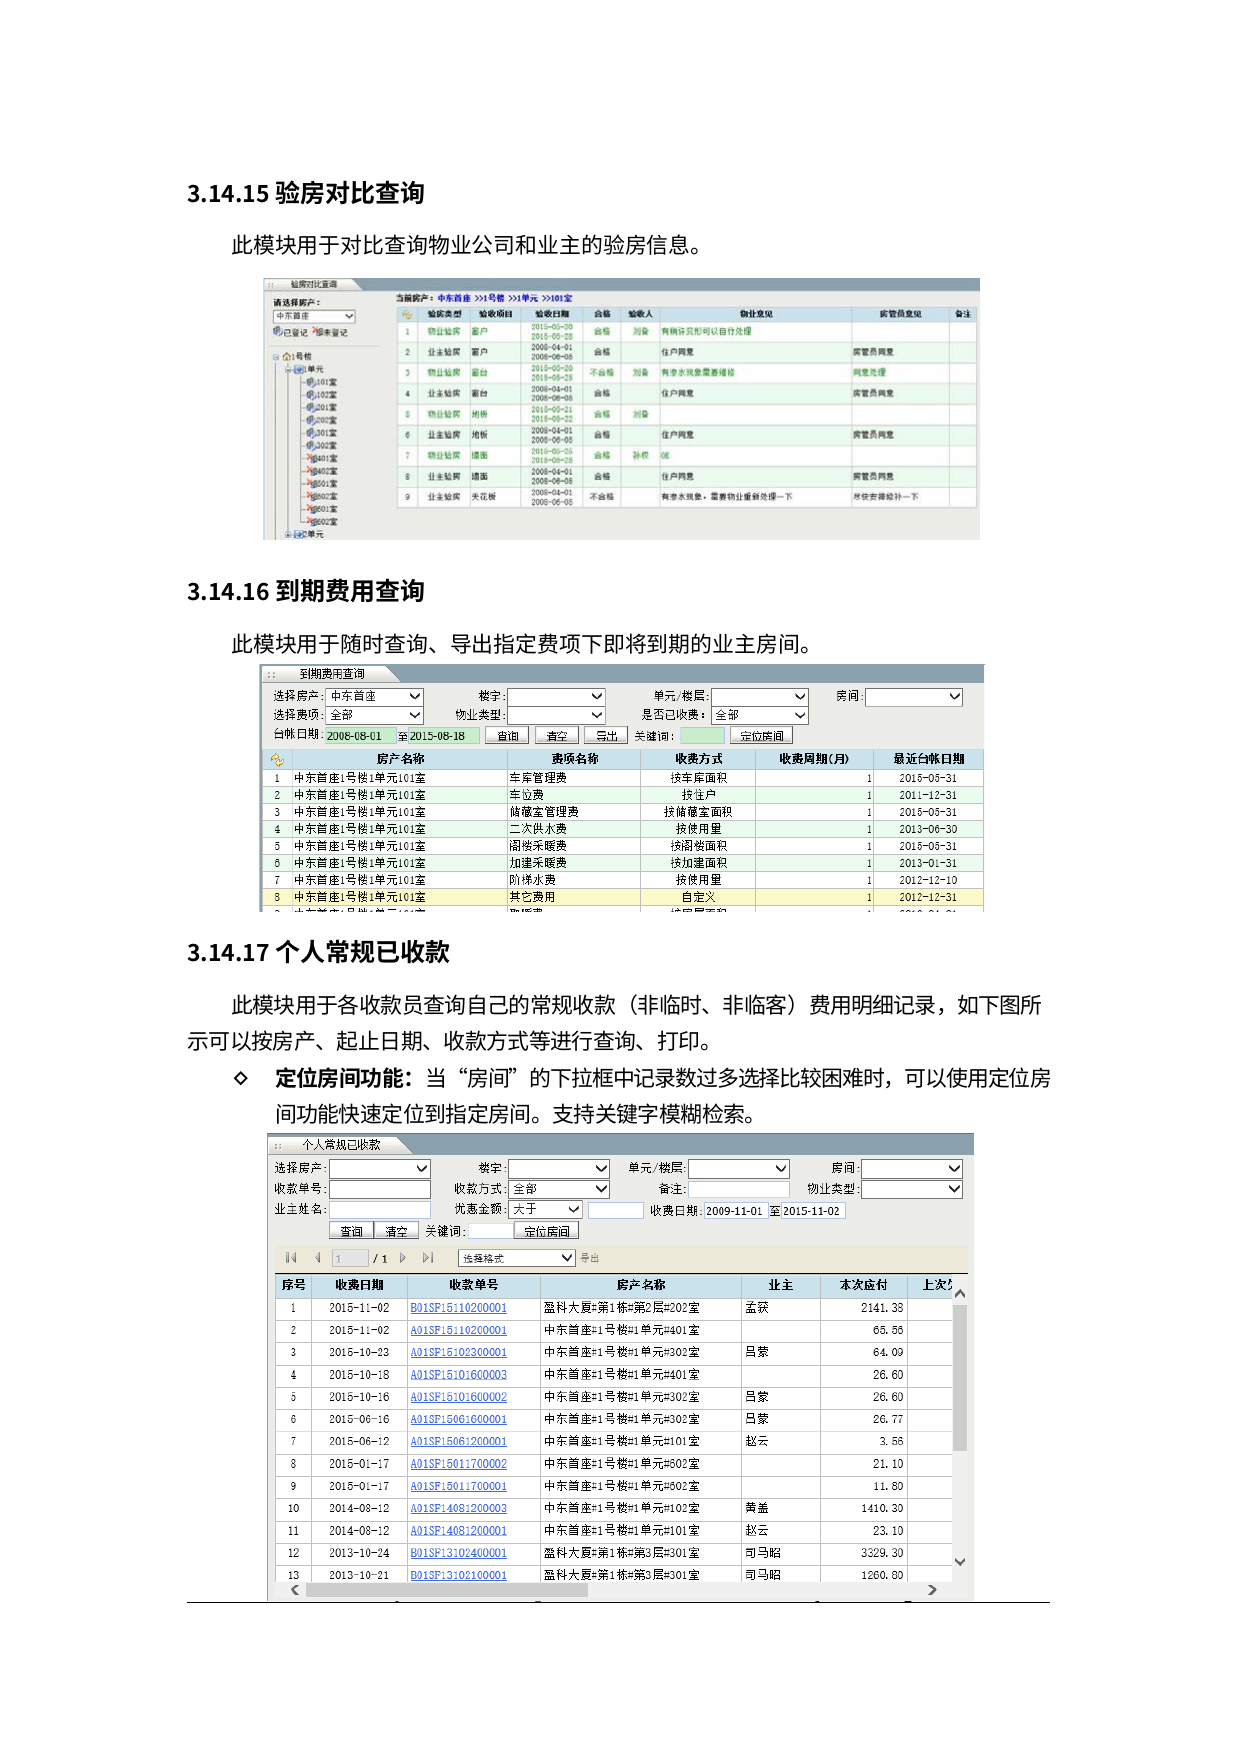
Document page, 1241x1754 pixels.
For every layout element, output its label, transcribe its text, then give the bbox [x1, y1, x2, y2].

list 定位房间功能：当“房间”的下拉框中记录数过多选择比较困难时，可以使用定位房间功能快速定位到指定房间。支持关键字模糊检索。 [231, 1061, 1054, 1129]
picture [259, 664, 986, 912]
picture [263, 278, 980, 540]
subtitle 到期费用查询 [187, 572, 1098, 608]
text 此模块用于对比查询物业公司和业主的验房信息。 [231, 228, 1098, 260]
text 此模块用于随时查询、导出指定费项下即将到期的业主房间。 [231, 627, 1098, 658]
subtitle 个人常规已收款 [187, 933, 1098, 969]
subtitle 验房对比查询 [187, 173, 1098, 209]
picture [267, 1133, 974, 1601]
text 此模块用于各收款员查询自己的常规收款（非临时、非临客）费用明细记录，如下图所示可以按房产、起止日期、收款方式等进行查询、打印。 [187, 988, 1054, 1056]
